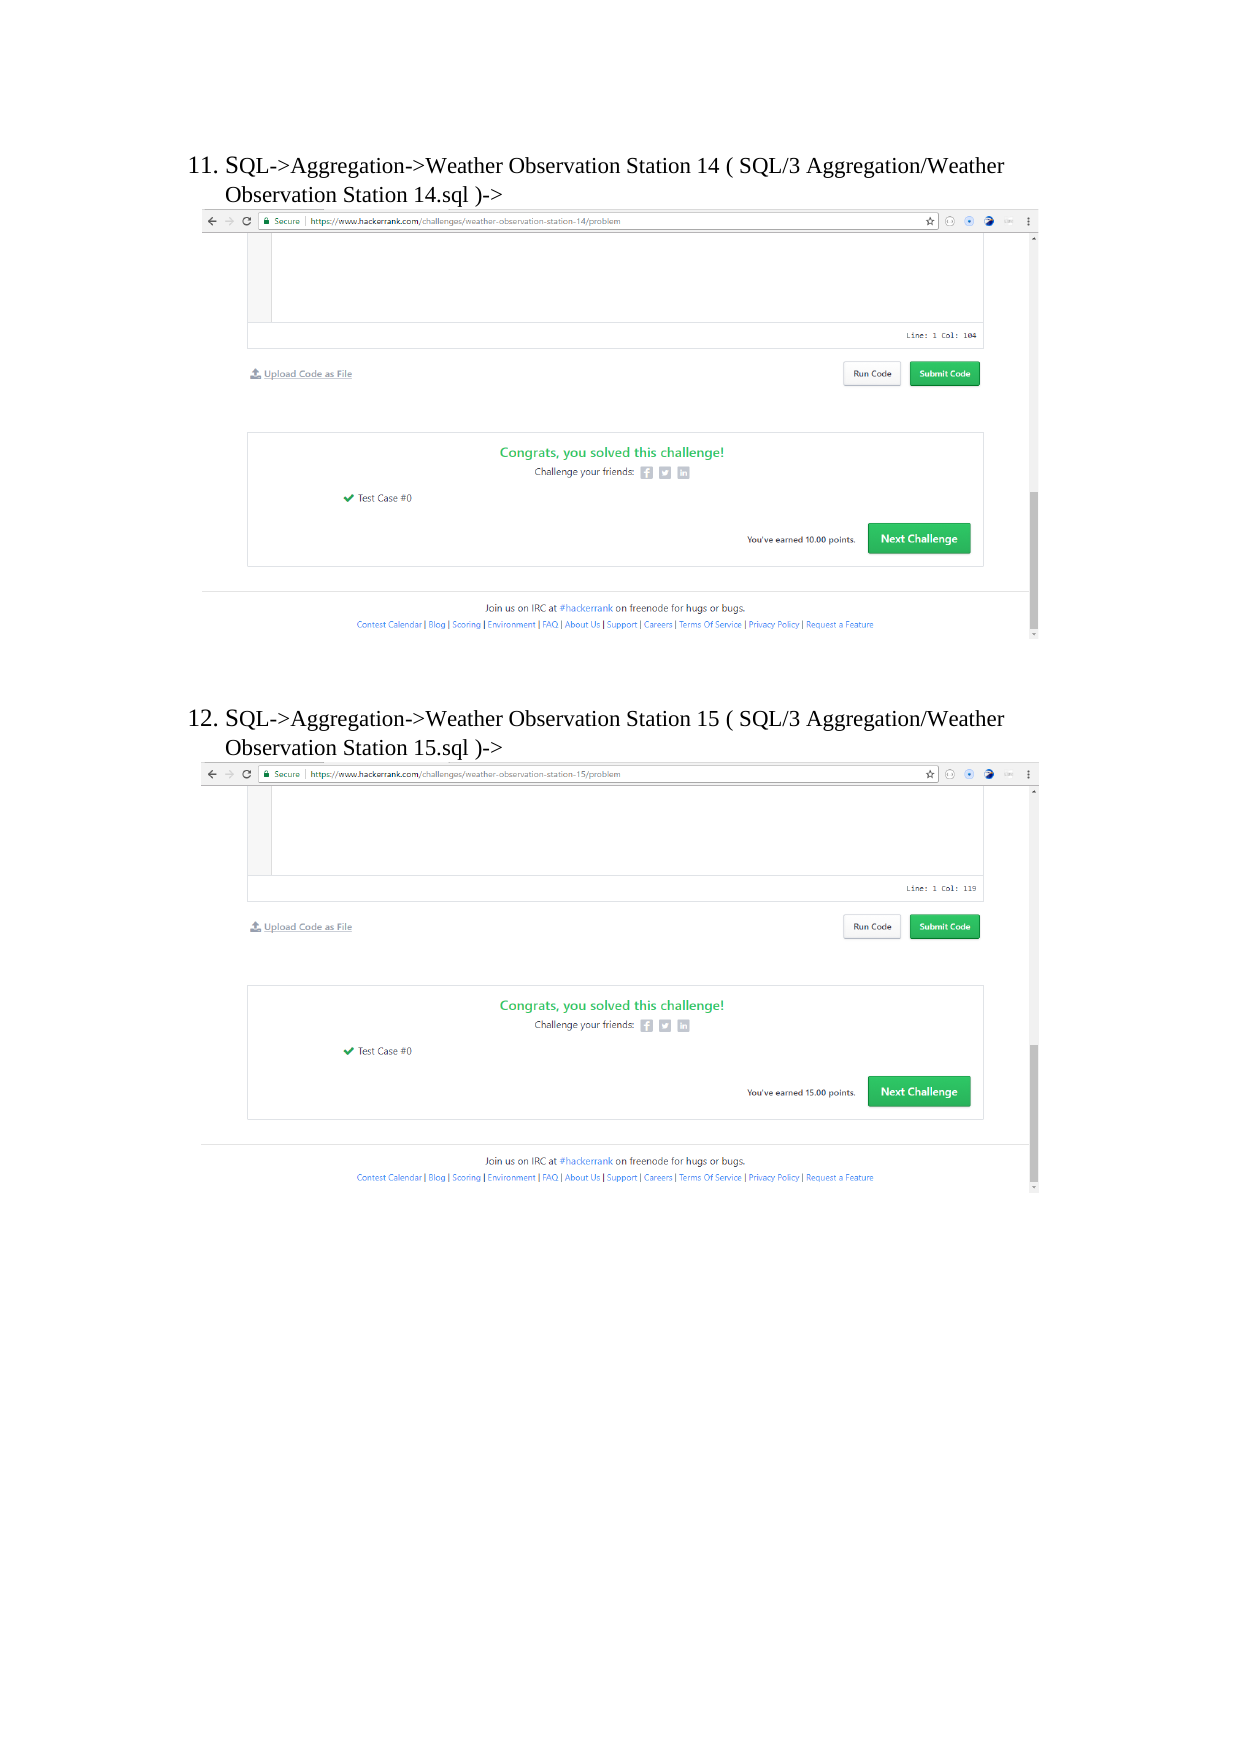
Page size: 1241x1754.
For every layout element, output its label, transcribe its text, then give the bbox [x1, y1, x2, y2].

list SQL->Aggregation->Weather Observation Station 14 ( SQL/3 Aggregation/Weather Observation Station 14.sql )-> [187, 150, 1090, 207]
list SQL->Aggregation->Weather Observation Station 15 ( SQL/3 Aggregation/Weather Observation Station 15.sql )-> [187, 703, 1090, 760]
picture [201, 762, 1039, 1193]
picture [202, 209, 1039, 639]
